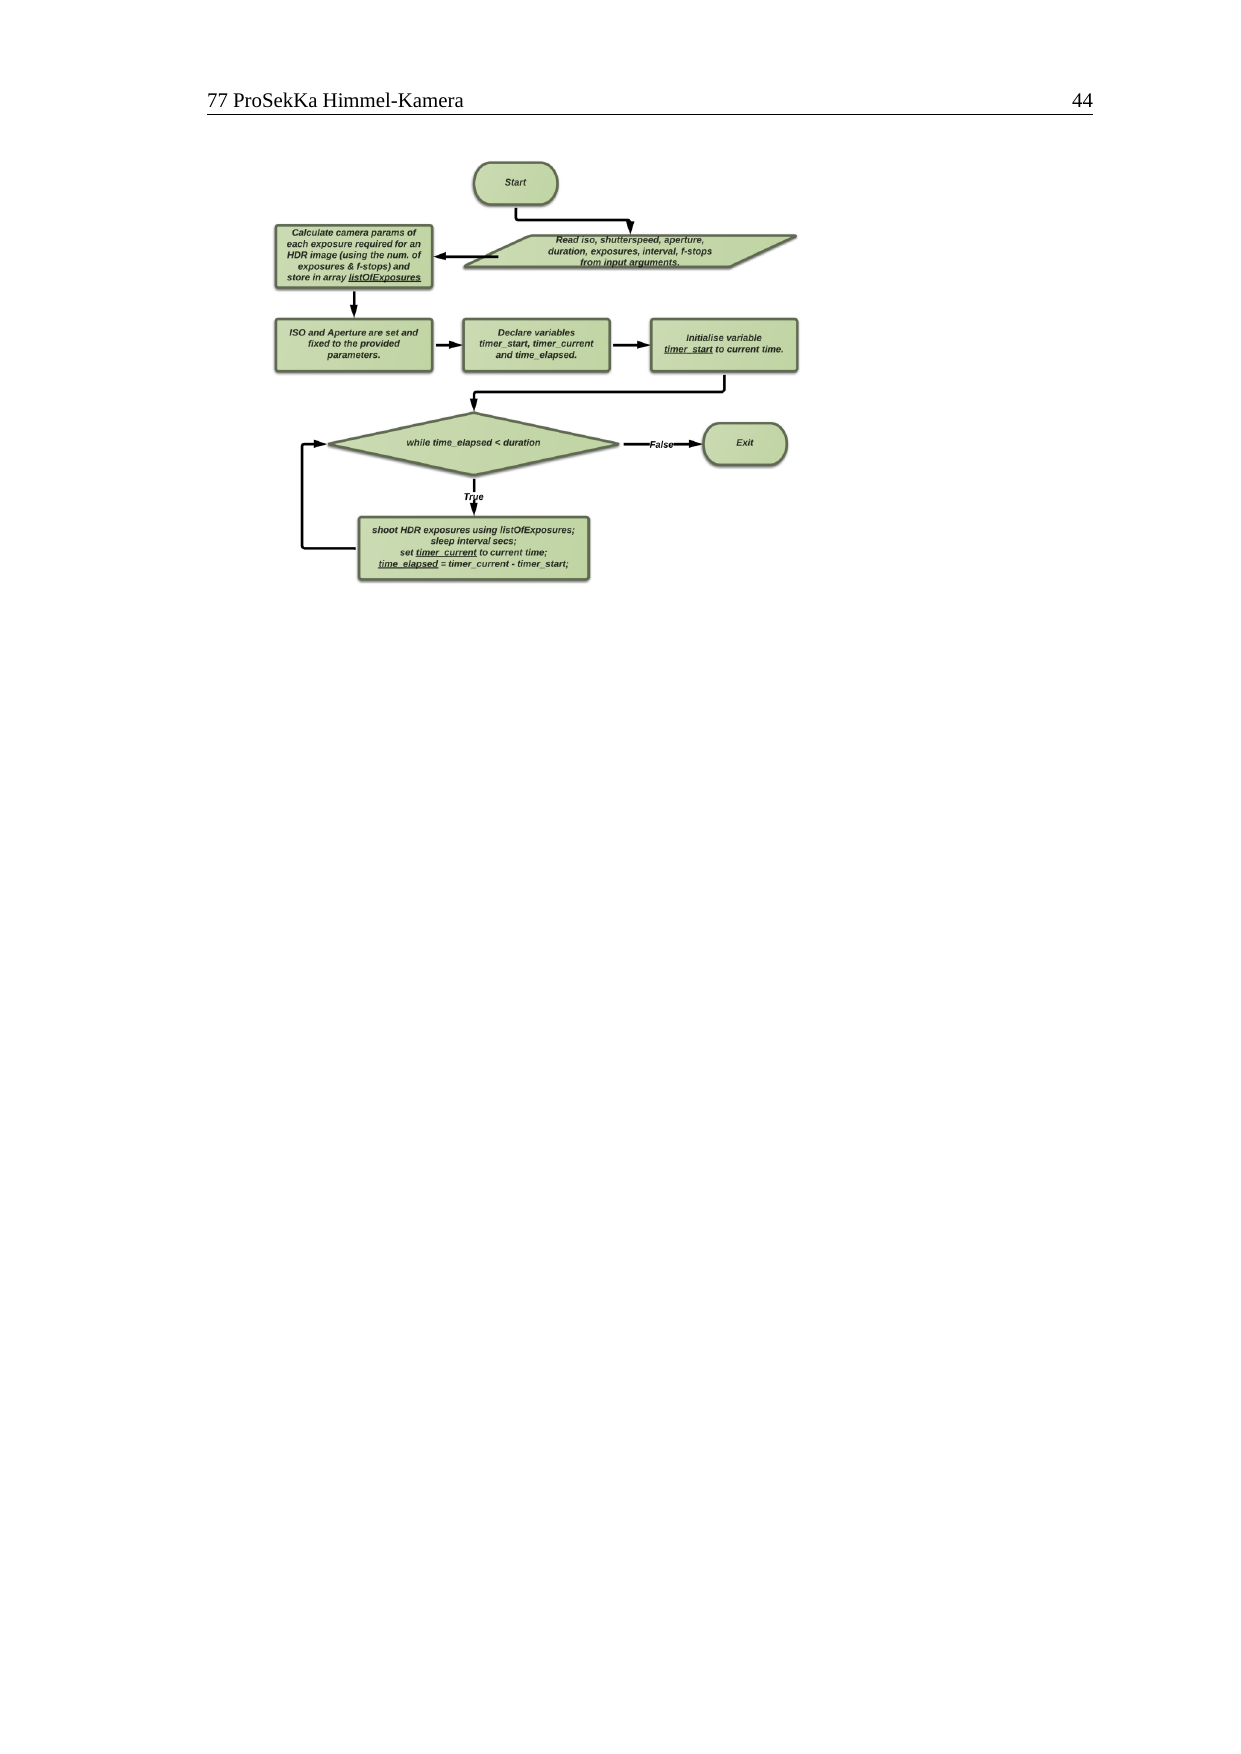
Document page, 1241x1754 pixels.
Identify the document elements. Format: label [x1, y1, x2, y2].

picture [206, 147, 845, 602]
